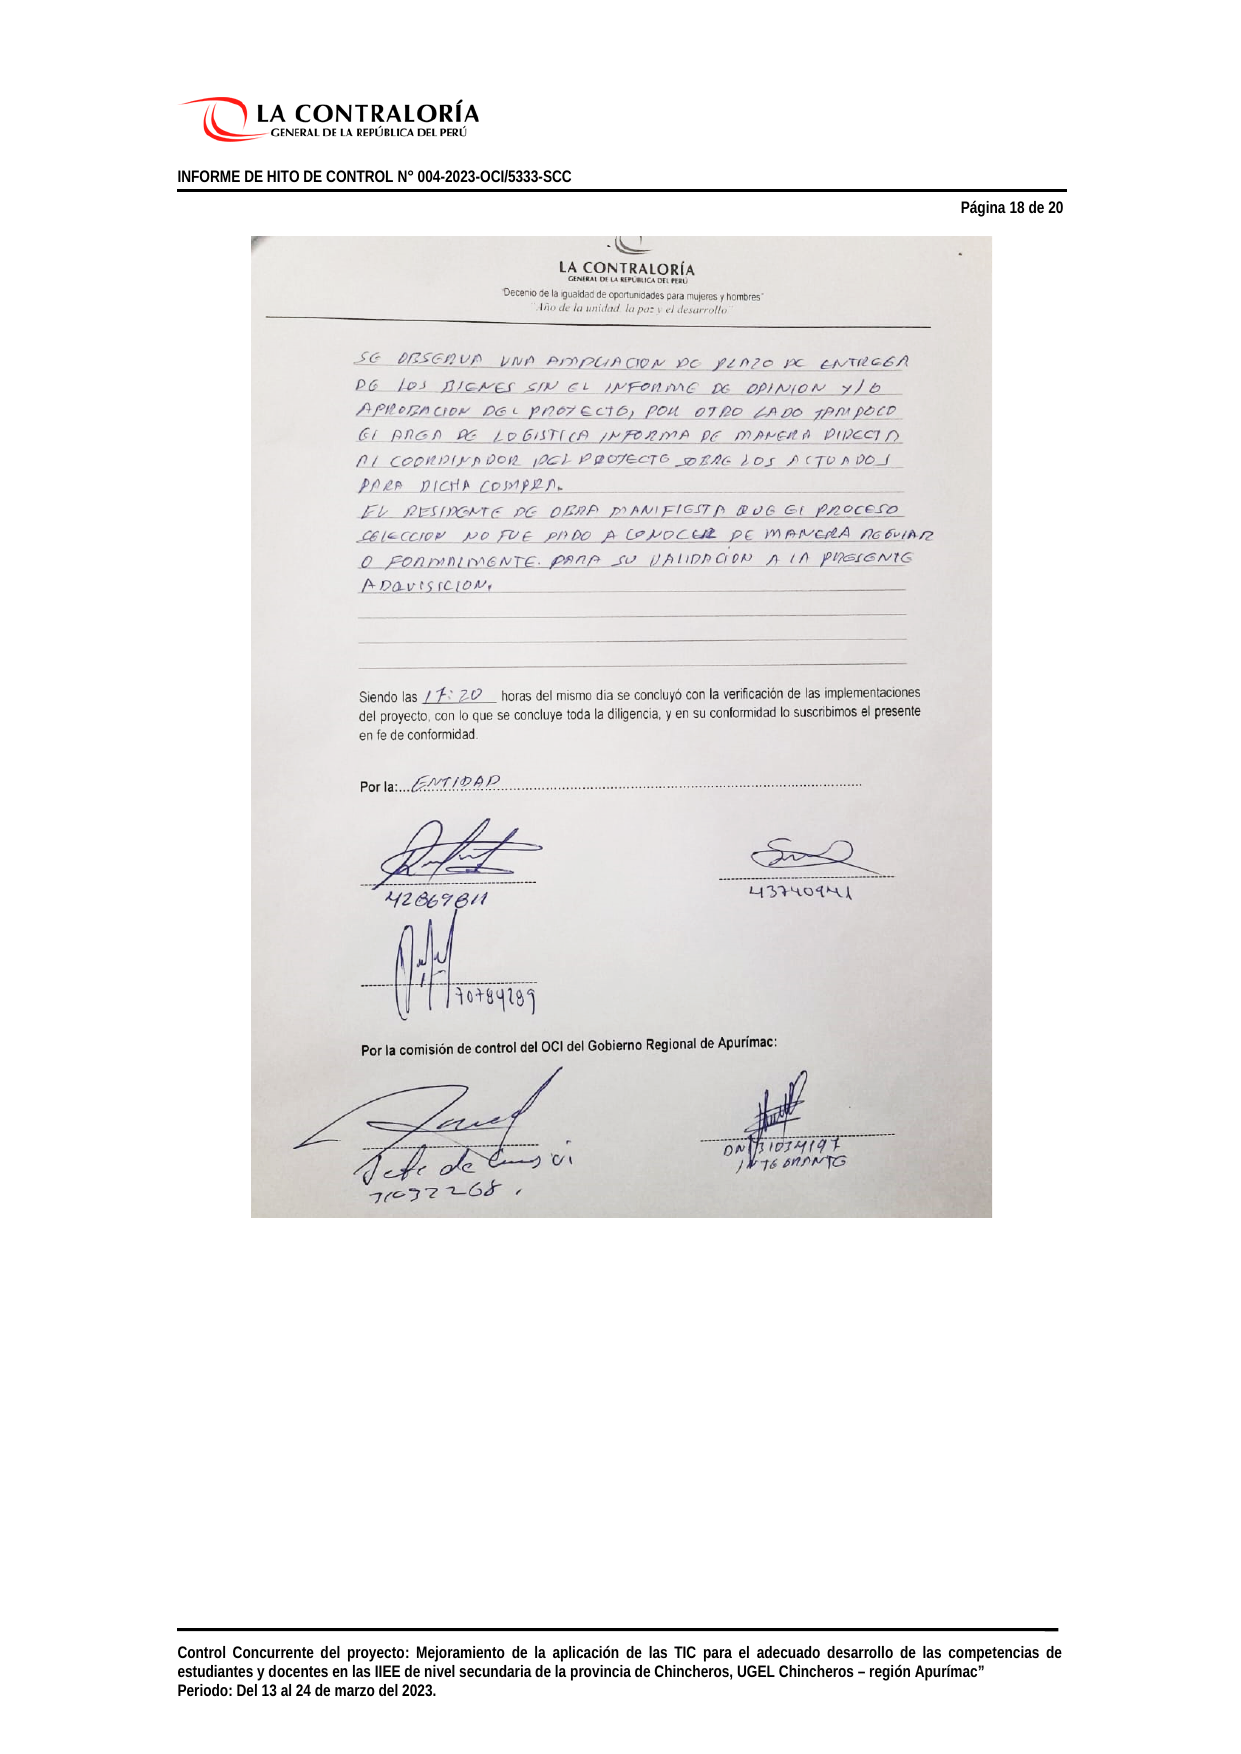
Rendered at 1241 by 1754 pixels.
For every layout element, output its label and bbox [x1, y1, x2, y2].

picture [251, 236, 993, 1218]
picture [177, 73, 479, 167]
